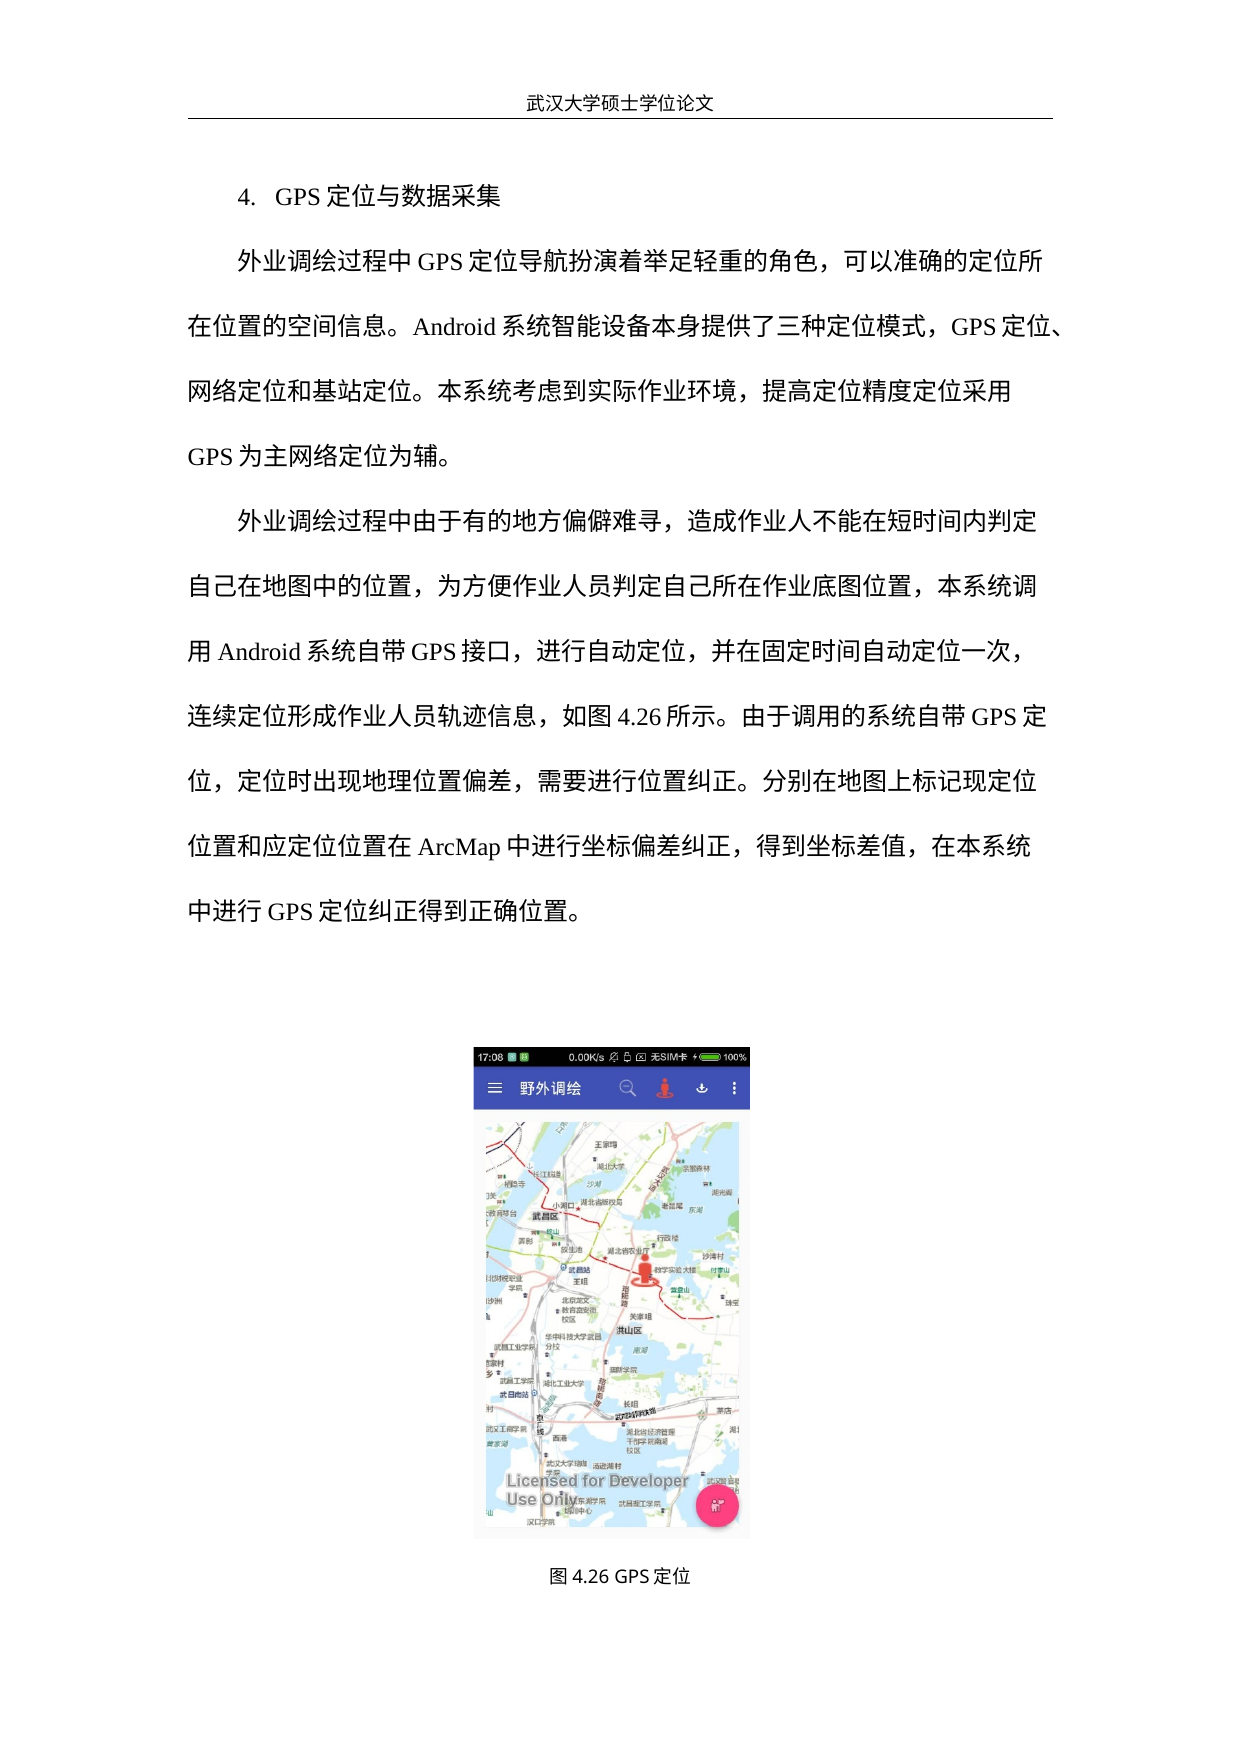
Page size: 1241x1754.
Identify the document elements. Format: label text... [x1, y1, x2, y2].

picture [473, 1047, 750, 1539]
list GPS定位与数据采集 [237, 162, 1053, 227]
text 图4.26 GPS定位 [187, 1559, 1053, 1592]
text 外业调绘过程中由于有的地方偏僻难寻，造成作业人不能在短时间内判定自己在地图中的位置，为方便作业人员判定自己所在作业底图位置，本系统调用Android系统自带GPS接口，进行自动定位，并在固定时间自动定位一次，连续定位形成作业人员轨迹信息，如图4.26所示。由于调用的系统自带GPS定位，定位时出现地理位置偏差，需要进行位置纠正。分别在地图上标记现定位位置和应定位位置在ArcMap中进行坐标偏差纠正，得到坐标差值，在本系统中进行GPS定位纠正得到正确位置。 [187, 487, 1053, 942]
text 外业调绘过程中GPS定位导航扮演着举足轻重的角色，可以准确的定位所在位置的空间信息。Android系统智能设备本身提供了三种定位模式，GPS定位、网络定位和基站定位。本系统考虑到实际作业环境，提高定位精度定位采用GPS为主网络定位为辅。 [187, 227, 1053, 487]
